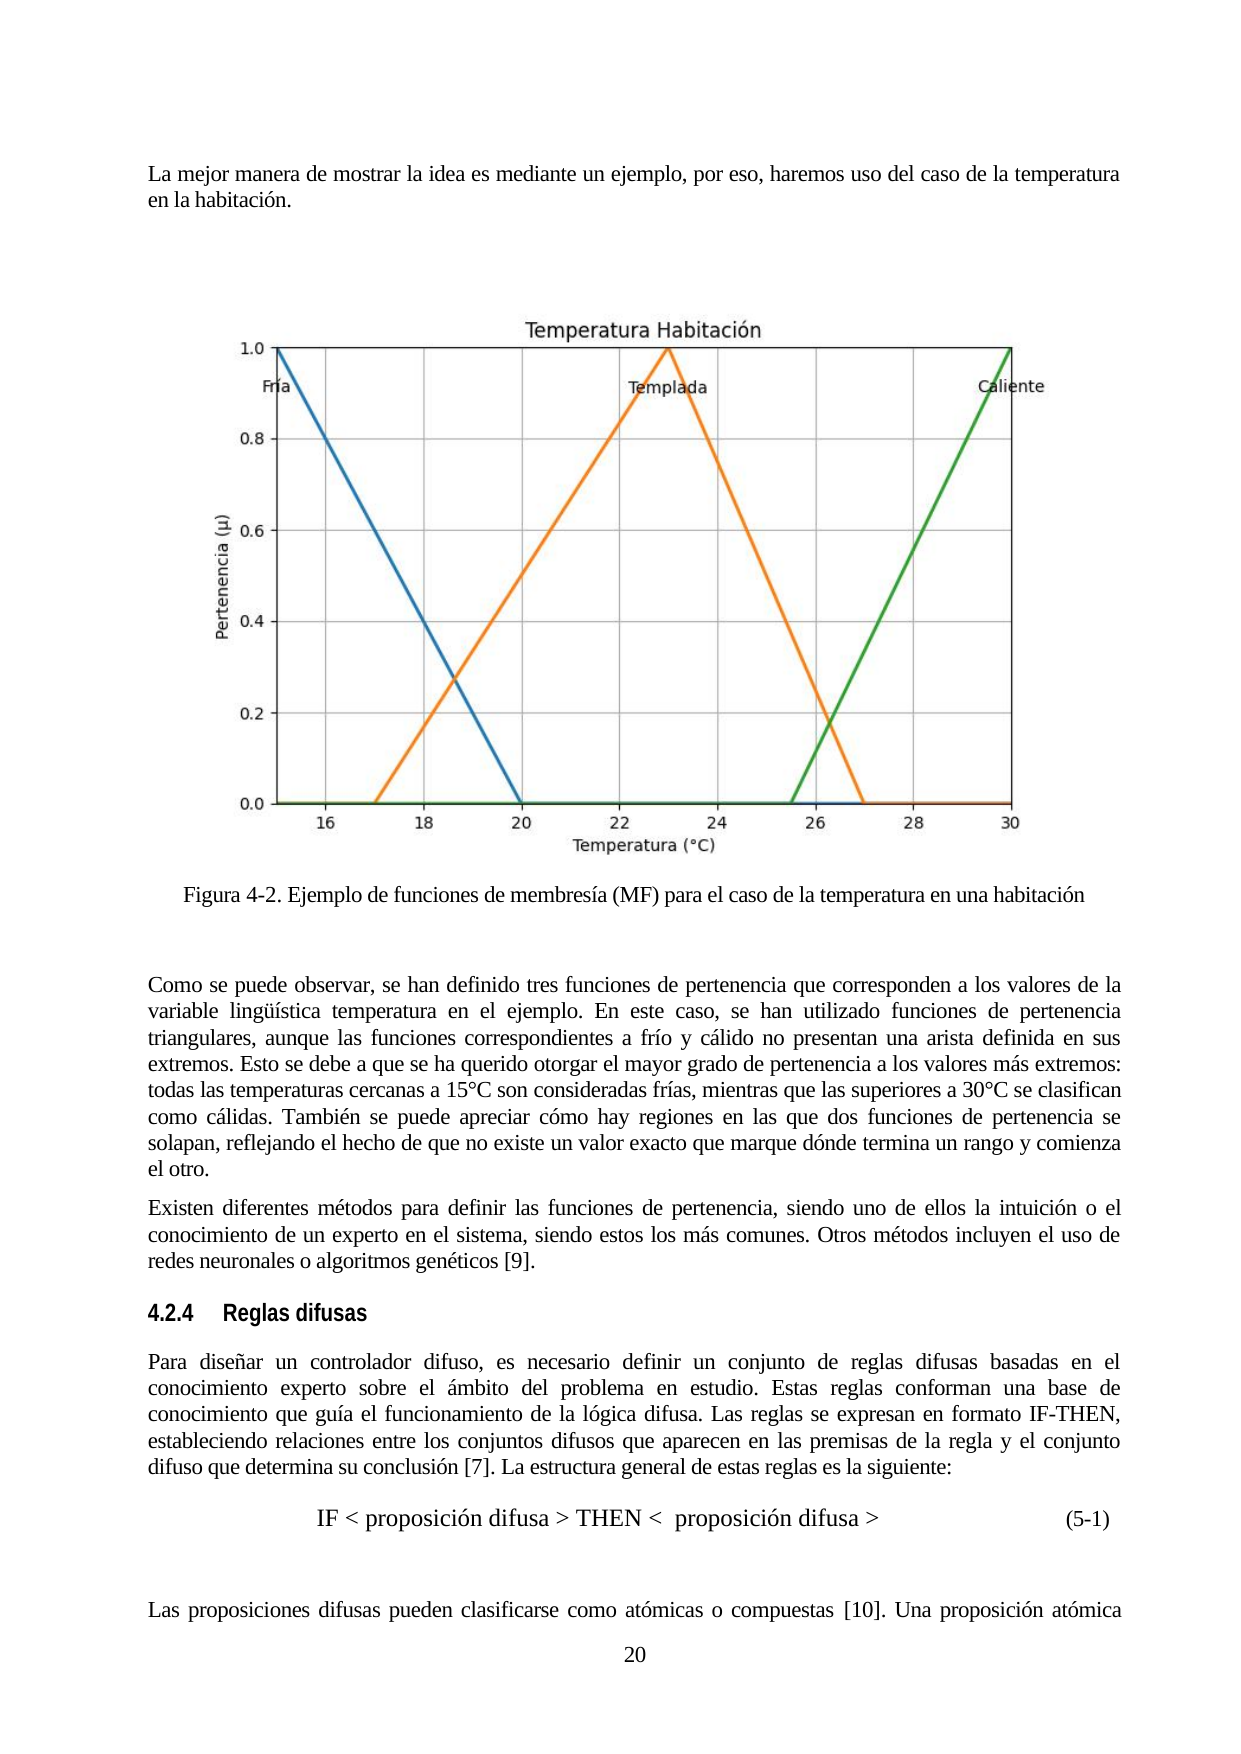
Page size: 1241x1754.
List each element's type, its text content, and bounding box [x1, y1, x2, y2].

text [148, 1596, 1122, 1622]
text Como se puede observar, se han definido tres funciones de pertenencia que corresponden a los valores de la variable lingüística temperatura en el ejemplo. En este caso, se han utilizado funciones de pertenencia triangulares, aunque las funciones correspondientes a frío y cálido no presentan una arista definida en sus extremos. Esto se debe a que se ha querido otorgar el mayor grado de pertenencia a los valores más extremos: todas las temperaturas cercanas a 15°C son consideradas frías, mientras que las superiores a 30°C se clasifican como cálidas. También se puede apreciar cómo hay regiones en las que dos funciones de pertenencia se solapan, reflejando el hecho de que no existe un valor exacto que marque dónde termina un rango y comienza el otro. [148, 971, 1122, 1182]
table_header (5-1) [1049, 1492, 1121, 1545]
table_header [149, 1492, 1049, 1545]
text Para diseñar un controlador difuso, es necesario definir un conjunto de reglas difusas basadas en el conocimiento experto sobre el ámbito del problema en estudio. Estas reglas conforman una base de conocimiento que guía el funcionamiento de la lógica difusa. Las reglas se expresan en formato IF-THEN, estableciendo relaciones entre los conjuntos difusos que aparecen en las premisas de la regla y el conjunto difuso que determina su conclusión . La estructura general de estas reglas es la siguiente: [148, 1348, 1122, 1479]
subtitle Reglas difusas [148, 1298, 1122, 1327]
text La mejor manera de mostrar la idea es mediante un ejemplo, por eso, haremos uso del caso de la temperatura en la habitación. [148, 160, 1122, 212]
text Existen diferentes métodos para definir las funciones de pertenencia, siendo uno de ellos la intuición o el conocimiento de un experto en el sistema, siendo estos los más comunes. Otros métodos incluyen el uso de redes neuronales o algoritmos genéticos . [148, 1194, 1122, 1273]
picture [158, 276, 1106, 869]
